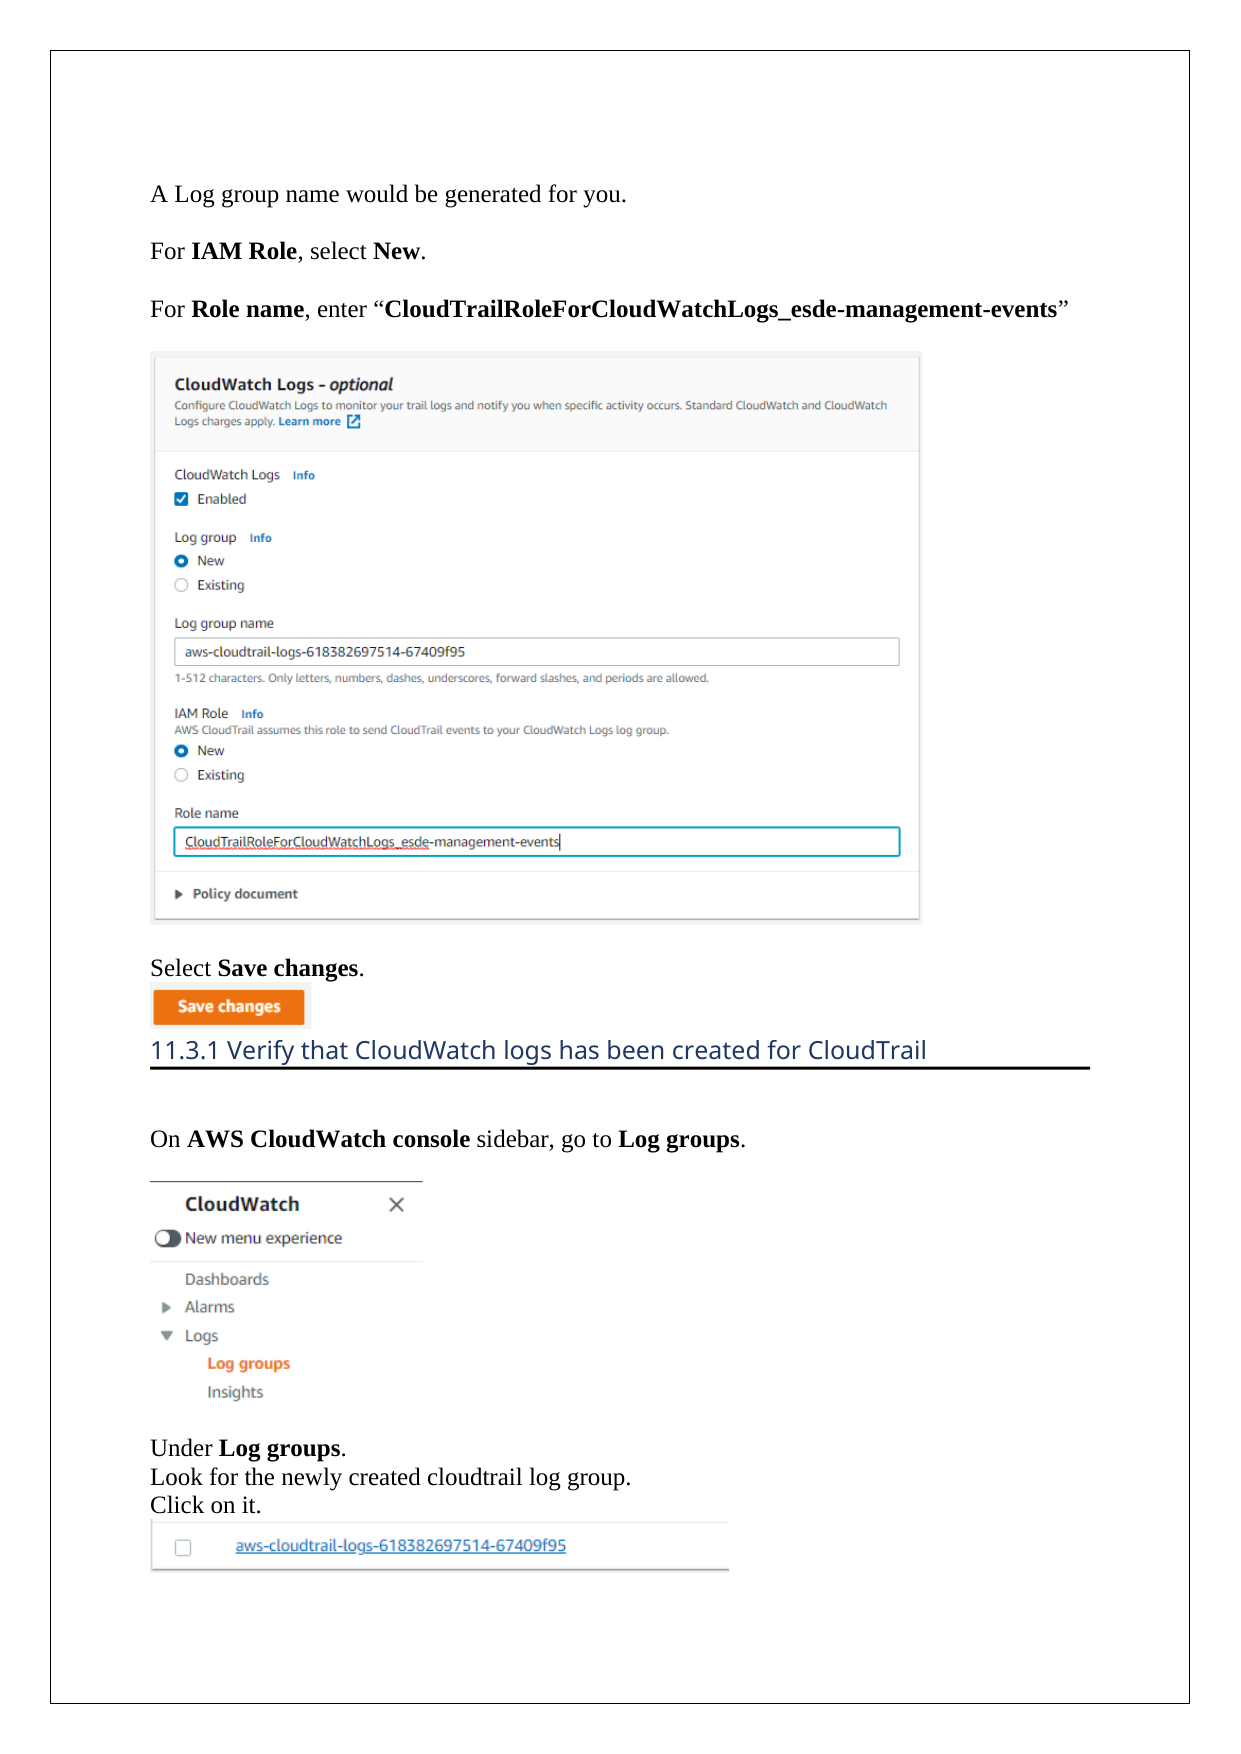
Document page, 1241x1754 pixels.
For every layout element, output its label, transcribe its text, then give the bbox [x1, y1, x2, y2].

text Look for the newly created cloudtrail log group. [150, 1462, 1090, 1490]
text Click on it. [150, 1490, 1090, 1519]
text For Role name, enter “CloudTrailRoleForCloudWatchLogs_esde-management-events” [150, 294, 1090, 322]
text A Log group name would be generated for you. [150, 179, 1090, 207]
picture [150, 1181, 423, 1404]
picture [150, 1519, 729, 1573]
picture [150, 982, 312, 1029]
text For IAM Role, select New. [150, 236, 1090, 265]
subtitle 11.3.1 Verify that CloudWatch logs has been created for CloudTrail [150, 1032, 1090, 1066]
text Select Save changes. [150, 953, 1090, 982]
text Under Log groups. [150, 1433, 1090, 1462]
text On AWS CloudWatch console sidebar, go to Log groups. [150, 1124, 1090, 1153]
picture [150, 351, 923, 925]
